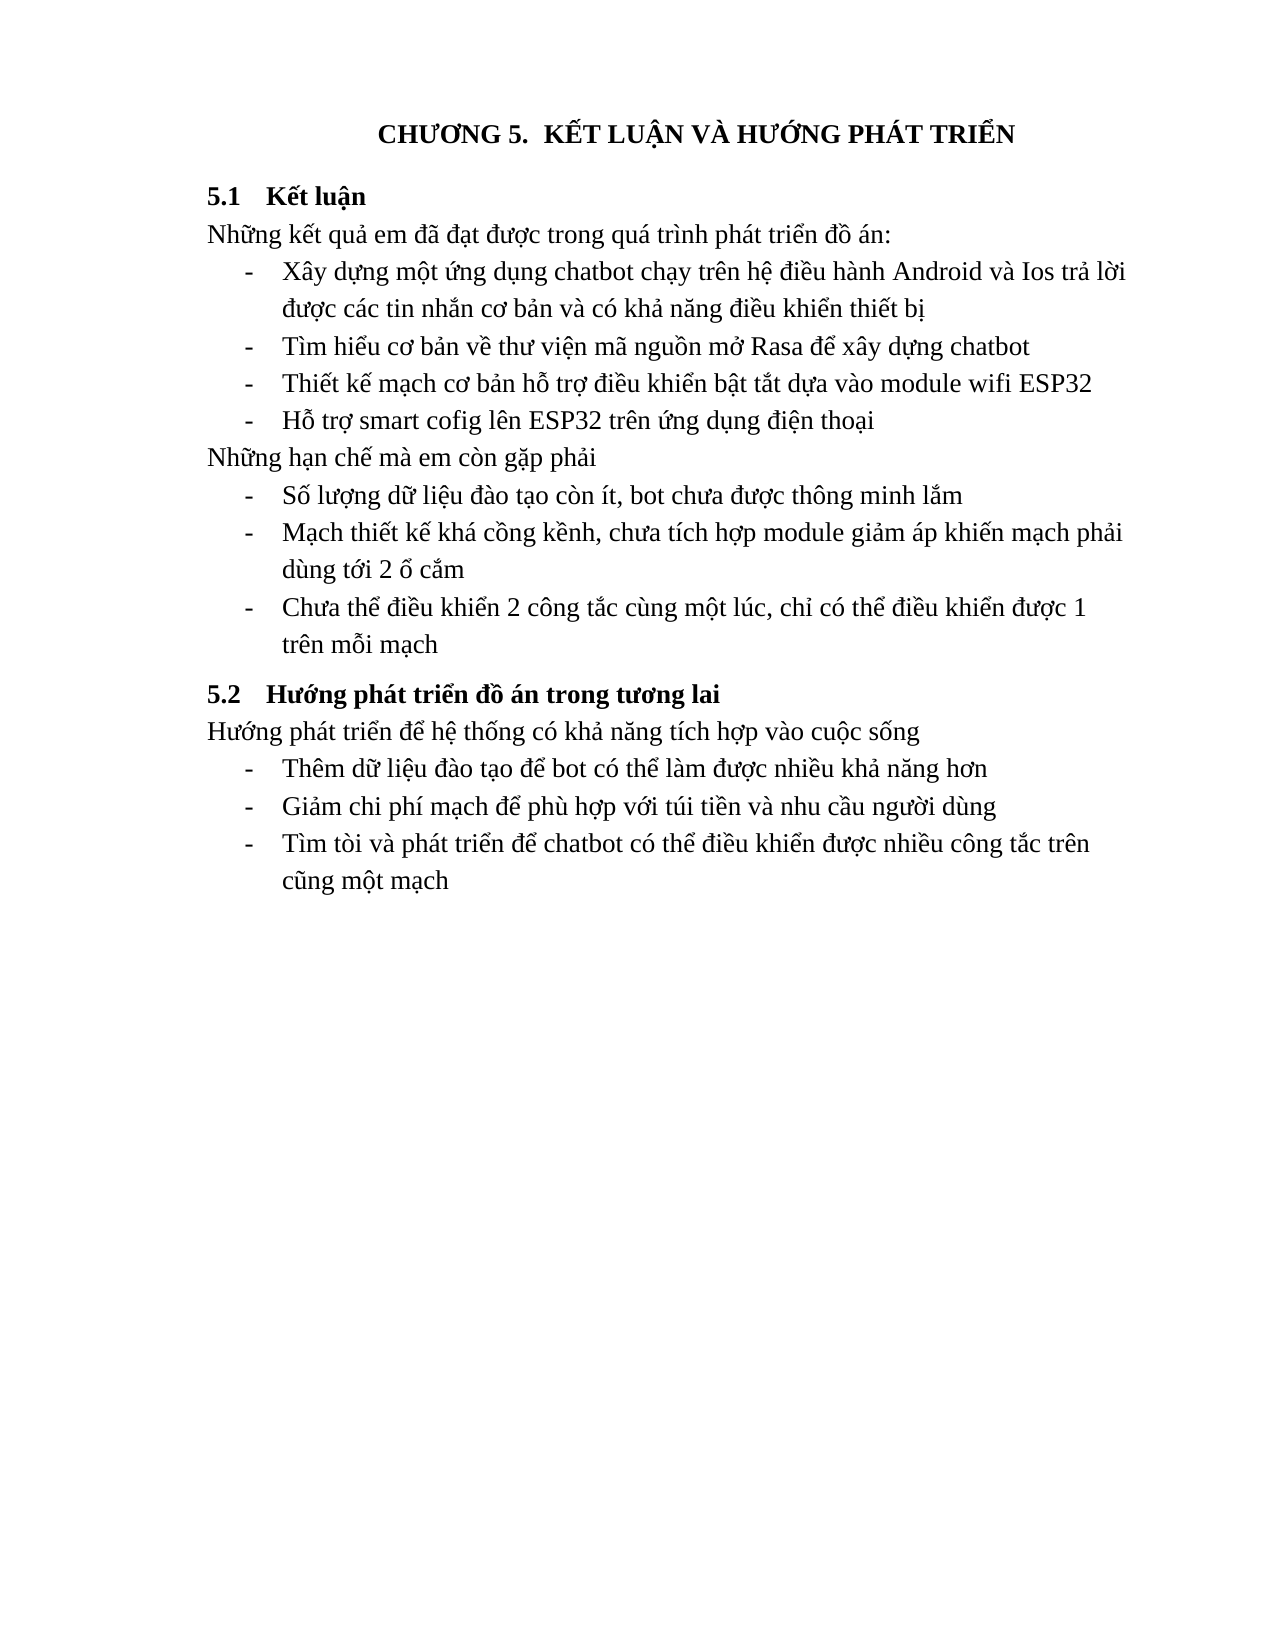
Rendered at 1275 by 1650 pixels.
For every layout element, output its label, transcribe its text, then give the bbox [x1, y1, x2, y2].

subtitle Hướng phát triển đồ án trong tương lai [207, 678, 1127, 709]
list Thêm dữ liệu đào tạo để bot có thể làm được nhiều khả năng hơn [244, 752, 1127, 783]
list Tìm tòi và phát triển để chatbot có thể điều khiển được nhiều công tắc trên cũng một mạch [244, 827, 1127, 895]
list Thiết kế mạch cơ bản hỗ trợ điều khiển bật tắt dựa vào module wifi ESP32 [244, 367, 1127, 398]
subtitle Kết luận [207, 180, 1127, 212]
subtitle KẾT LUẬN VÀ HƯỚNG PHÁT TRIỂN [266, 118, 1127, 149]
list Xây dựng một ứng dụng chatbot chạy trên hệ điều hành Android và Ios trả lời được các tin nhắn cơ bản và có khả năng điều khiển thiết bị [244, 255, 1127, 323]
list Hỗ trợ smart cofig lên ESP32 trên ứng dụng điện thoại [244, 404, 1127, 435]
text Những hạn chế mà em còn gặp phải [207, 441, 1127, 473]
list Số lượng dữ liệu đào tạo còn ít, bot chưa được thông minh lắm [244, 479, 1127, 510]
text Hướng phát triển để hệ thống có khả năng tích hợp vào cuộc sống [207, 715, 1127, 746]
list Tìm hiểu cơ bản về thư viện mã nguồn mở Rasa để xây dựng chatbot [244, 329, 1127, 361]
text Những kết quả em đã đạt được trong quá trình phát triển đồ án: [207, 218, 1127, 249]
list Mạch thiết kế khá cồng kềnh, chưa tích hợp module giảm áp khiến mạch phải dùng tới 2 ổ cắm [244, 516, 1127, 584]
list Chưa thể điều khiển 2 công tắc cùng một lúc, chỉ có thể điều khiển được 1 trên mỗi mạch [244, 591, 1127, 659]
list Giảm chi phí mạch để phù hợp với túi tiền và nhu cầu người dùng [244, 789, 1127, 821]
